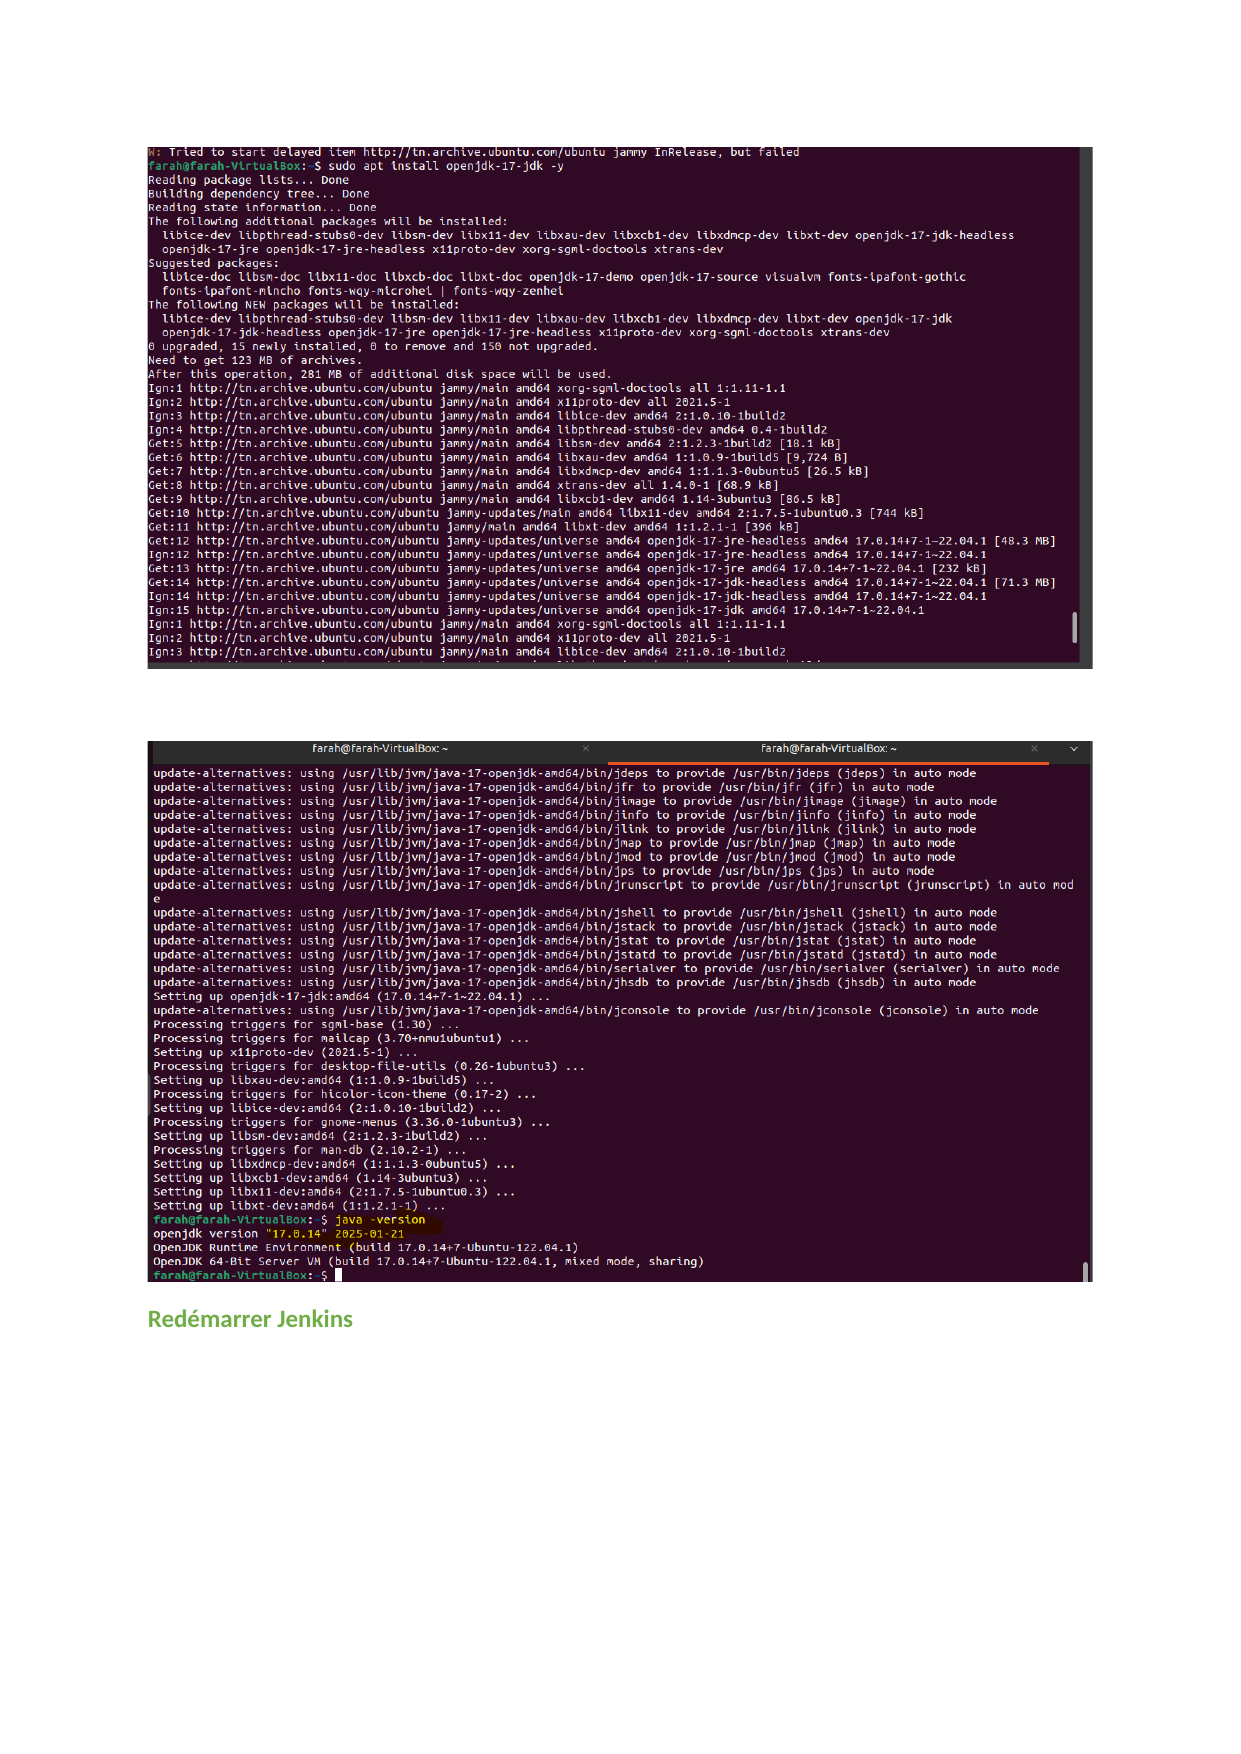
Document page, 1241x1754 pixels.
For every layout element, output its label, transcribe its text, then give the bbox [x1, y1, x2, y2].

picture [147, 147, 1093, 669]
picture [147, 741, 1093, 1282]
text Redémarrer Jenkins [148, 1303, 1093, 1333]
